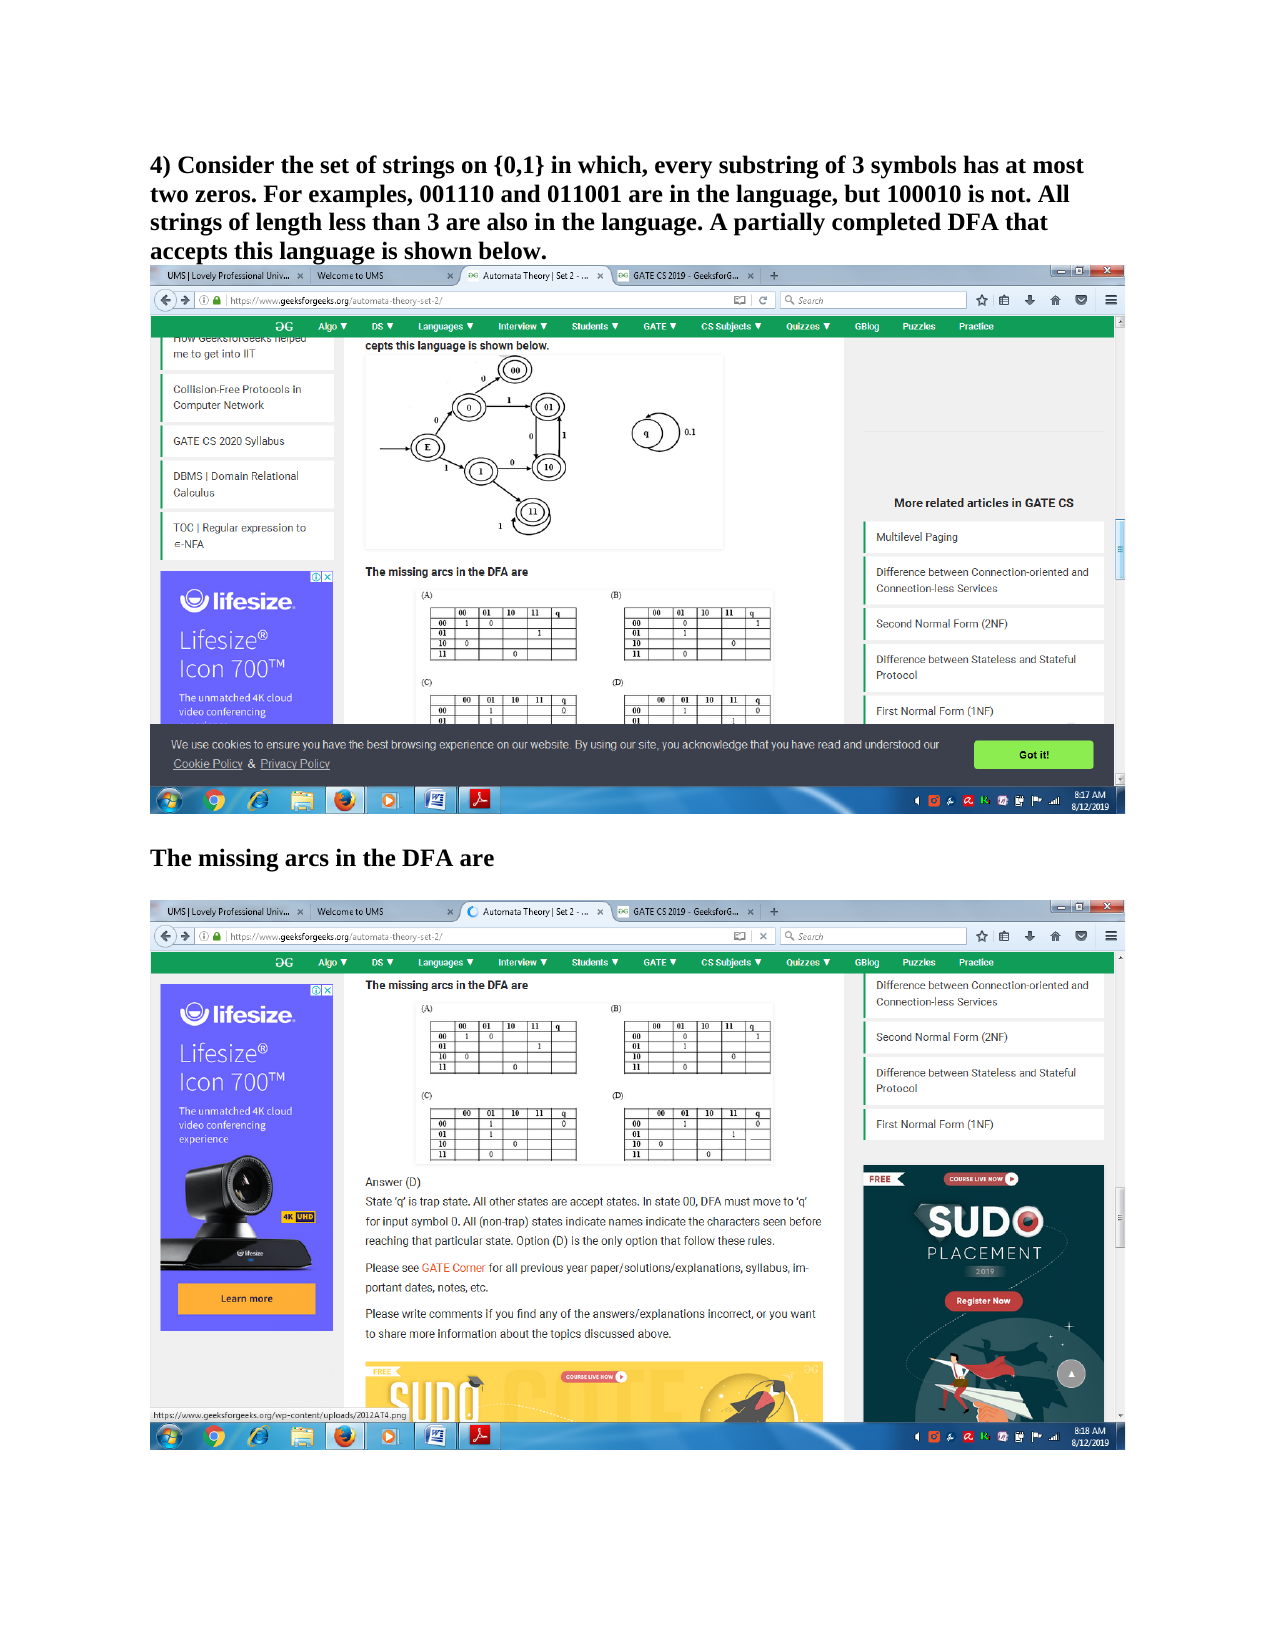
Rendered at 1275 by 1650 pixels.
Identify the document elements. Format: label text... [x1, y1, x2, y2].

text 4) Consider the set of strings on {0,1} in which, every substring of 3 symbols has at most two zeros. For examples, 001110 and 011001 are in the language, but 100010 is not. All strings of length less than 3 are also in the language. A partially completed DFA that accepts this language is shown below. [150, 150, 1125, 265]
text The missing arcs in the DFA are [150, 843, 1125, 872]
picture [150, 900, 1125, 1450]
picture [150, 265, 1125, 814]
